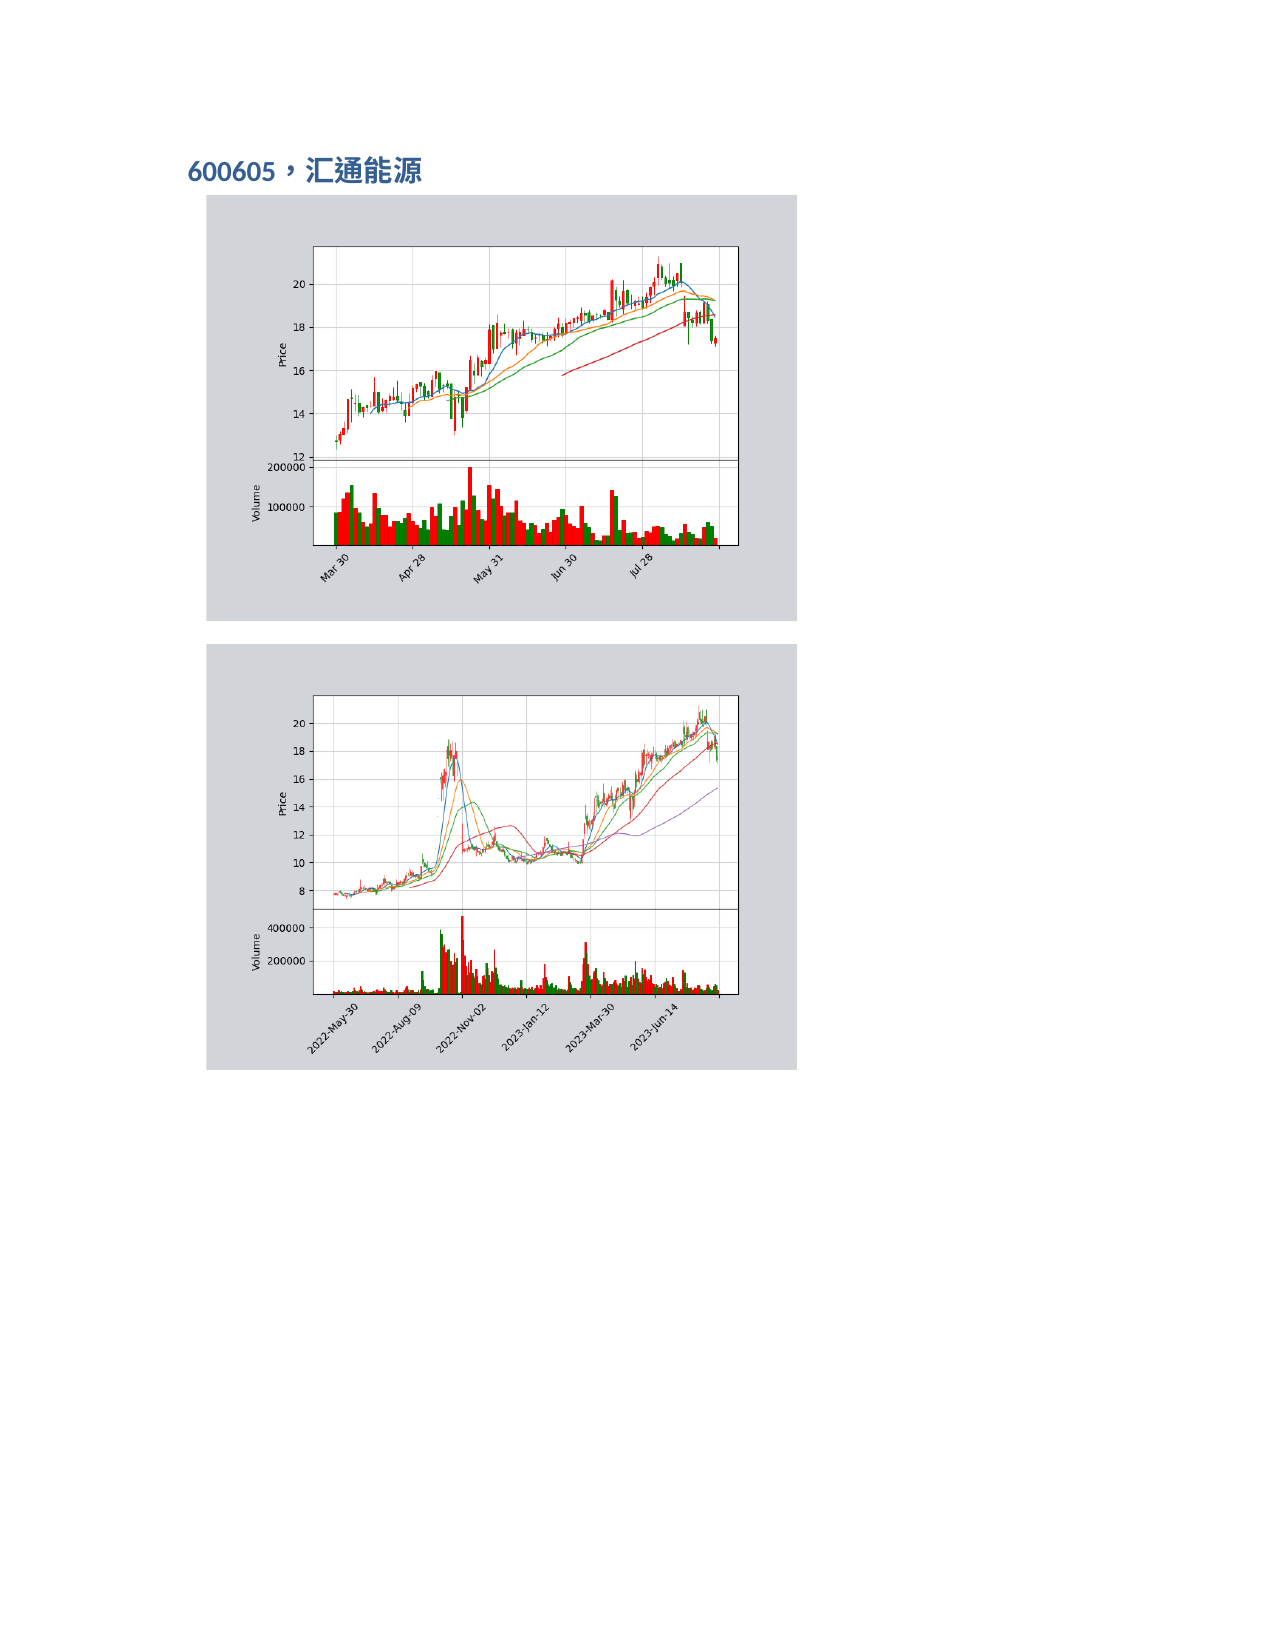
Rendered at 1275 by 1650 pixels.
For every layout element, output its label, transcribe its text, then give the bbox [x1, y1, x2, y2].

picture [206, 644, 797, 1070]
picture [206, 195, 797, 621]
subtitle 600605，汇通能源 [187, 150, 1087, 190]
